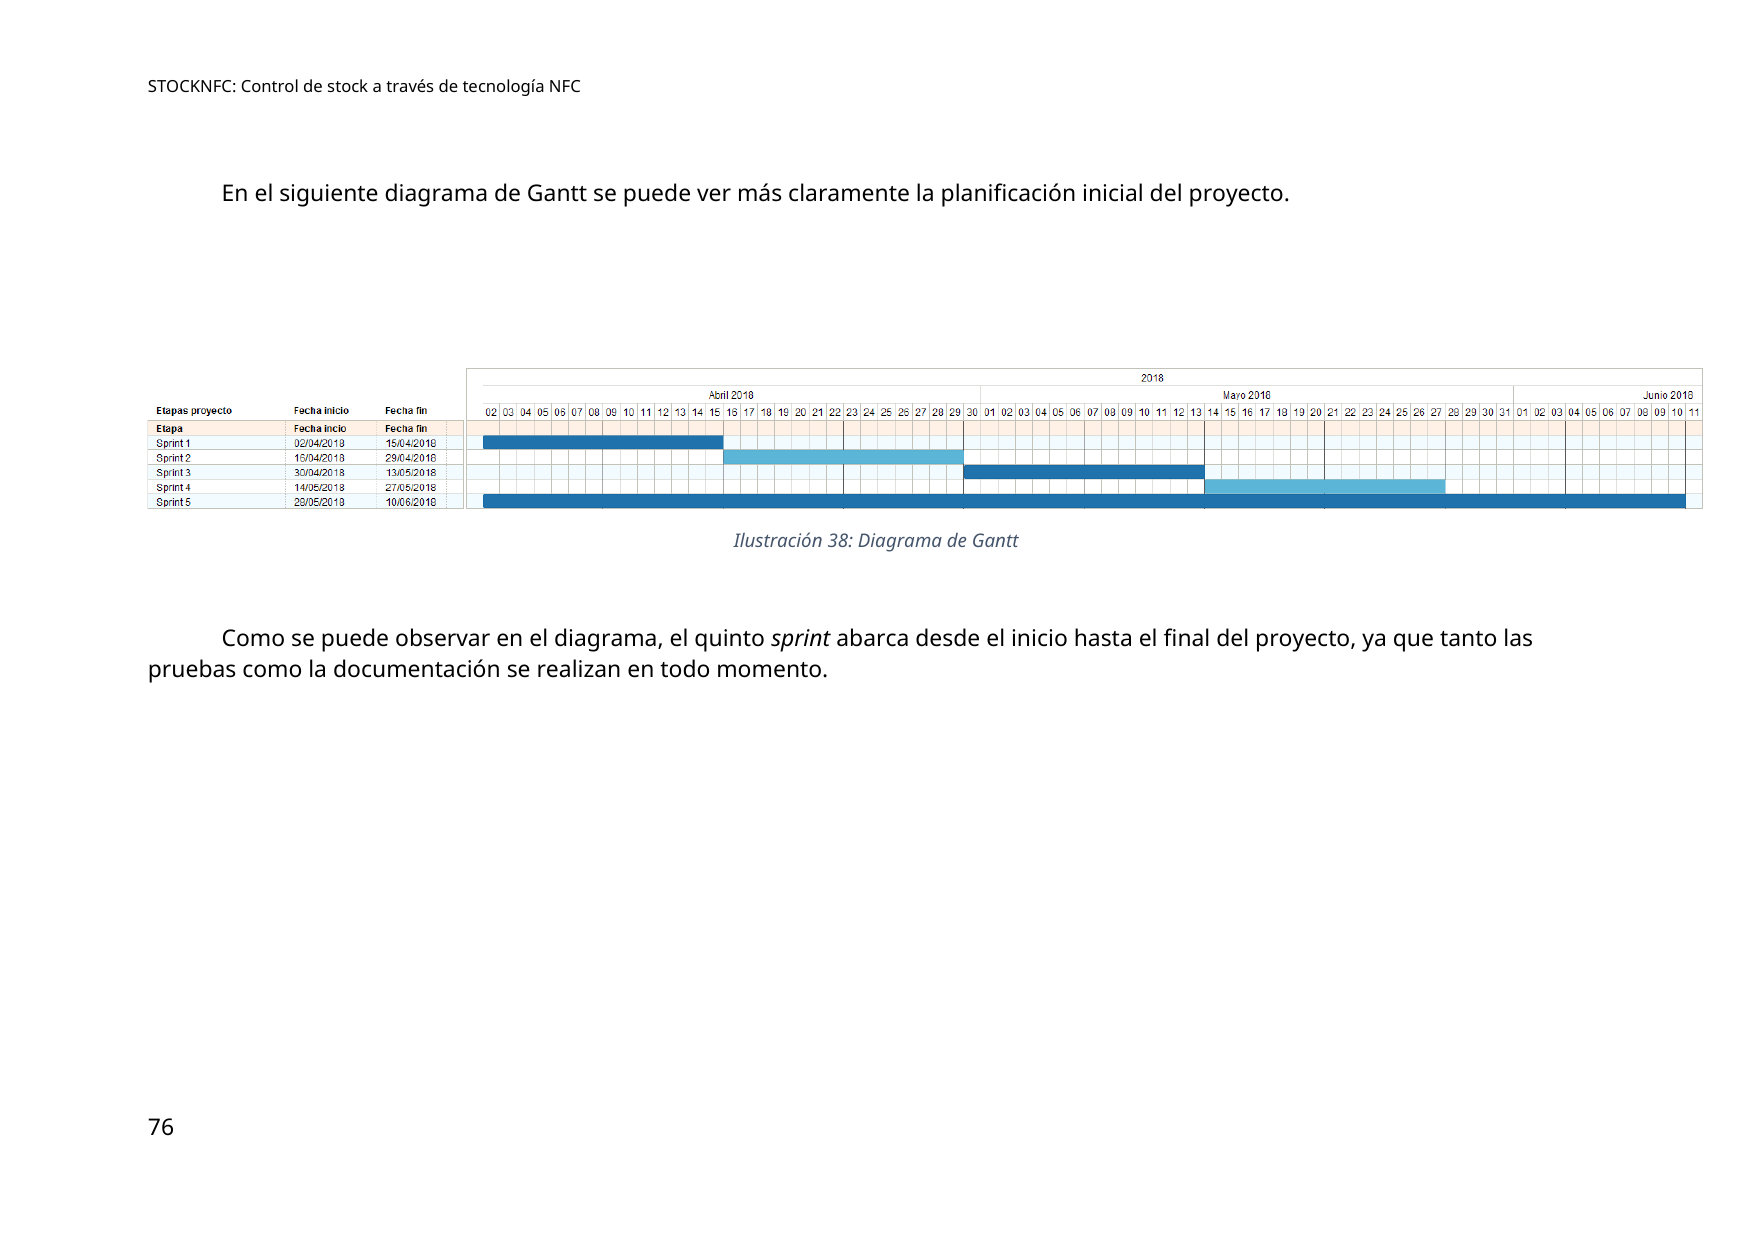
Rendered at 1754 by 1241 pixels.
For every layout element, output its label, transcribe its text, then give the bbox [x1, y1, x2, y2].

text Como se puede observar en el diagrama, el quinto sprint abarca desde el inicio hasta el final del proyecto, ya que tanto las pruebas como la documentación se realizan en todo momento. [148, 622, 1606, 684]
picture [147, 368, 1711, 511]
text En el siguiente diagrama de Gantt se puede ver más claramente la planificación inicial del proyecto. [148, 177, 1606, 208]
